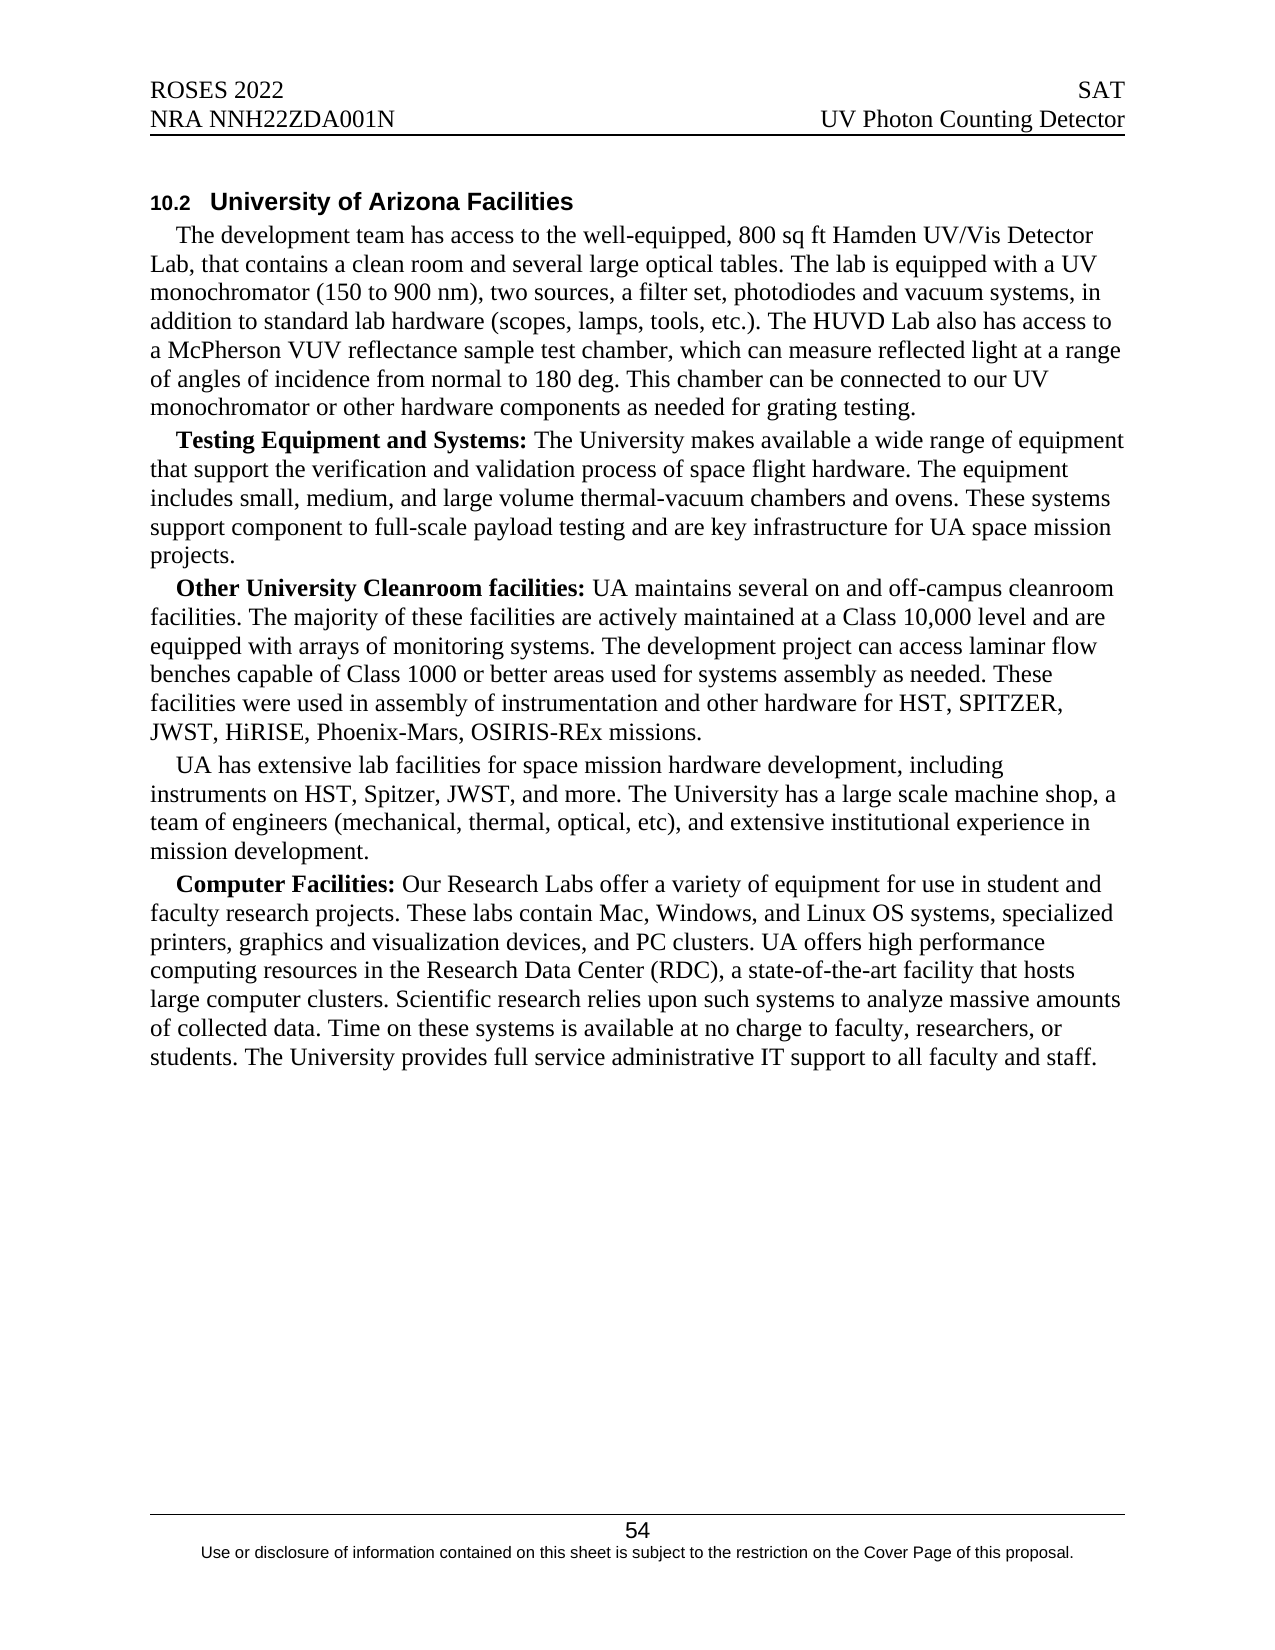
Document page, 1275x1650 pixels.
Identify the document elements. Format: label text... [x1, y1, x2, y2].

text The development team has access to the well-equipped, 800 sq ft Hamden UV/Vis Detector Lab, that contains a clean room and several large optical tables. The lab is equipped with a UV monochromator (150 to 900 nm), two sources, a filter set, photodiodes and vacuum systems, in addition to standard lab hardware (scopes, lamps, tools, etc.). The HUVD Lab also has access to a McPherson VUV reflectance sample test chamber, which can measure reflected light at a range of angles of incidence from normal to 180 deg. This chamber can be connected to our UV monochromator or other hardware components as needed for grating testing. [150, 220, 1125, 421]
text Testing Equipment and Systems: The University makes available a wide range of equipment that support the verification and validation process of space flight hardware. The equipment includes small, medium, and large volume thermal-vacuum chambers and ovens. These systems support component to full-scale payload testing and are key infrastructure for UA space mission projects. [150, 425, 1125, 569]
text Other University Cleanroom facilities: UA maintains several on and off-campus cleanroom facilities. The majority of these facilities are actively maintained at a Class 10,000 level and are equipped with arrays of monitoring systems. The development project can access laminar flow benches capable of Class 1000 or better areas used for systems assembly as needed. These facilities were used in assembly of instrumentation and other hardware for HST, SPITZER, JWST, HiRISE, Phoenix-Mars, OSIRIS-REx missions. [150, 573, 1125, 746]
text UA has extensive lab facilities for space mission hardware development, including instruments on HST, Spitzer, JWST, and more. The University has a large scale machine shop, a team of engineers (mechanical, thermal, optical, etc), and extensive institutional experience in mission development. [150, 750, 1125, 865]
subtitle University of Arizona Facilities [150, 187, 1125, 216]
text Computer Facilities: Our Research Labs offer a variety of equipment for use in student and faculty research projects. These labs contain Mac, Windows, and Linux OS systems, specialized printers, graphics and visualization devices, and PC clusters. UA offers high performance computing resources in the Research Data Center (RDC), a state-of-the-art facility that hosts large computer clusters. Scientific research relies upon such systems to analyze massive amounts of collected data. Time on these systems is available at no charge to faculty, researchers, or students. The University provides full service administrative IT support to all faculty and staff. [150, 869, 1125, 1070]
